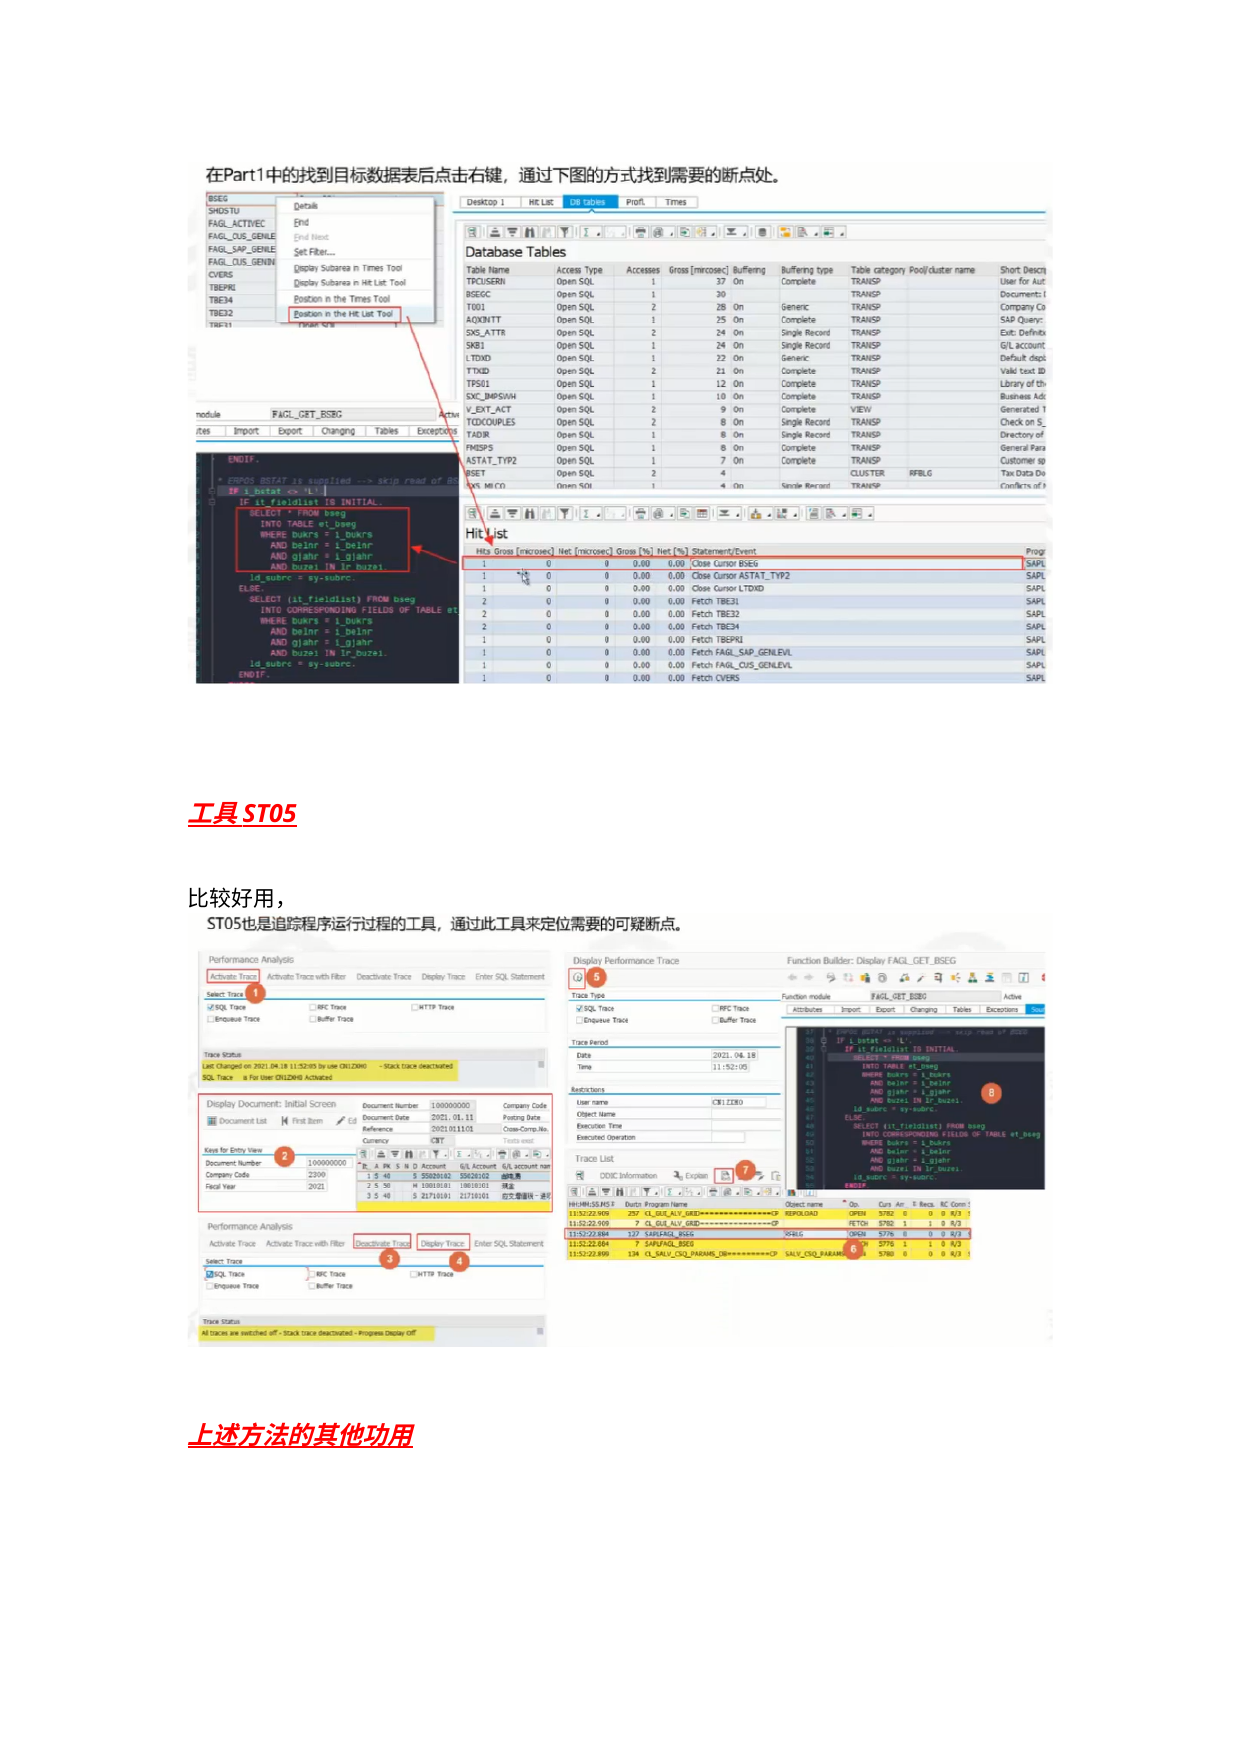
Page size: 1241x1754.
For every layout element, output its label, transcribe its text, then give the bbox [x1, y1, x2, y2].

picture [187, 162, 1053, 684]
picture [187, 913, 1053, 1347]
text 比较好用， [187, 881, 1053, 913]
text 上述方法的其他功用 [187, 1401, 1053, 1466]
text 工具ST05 [187, 779, 1053, 844]
